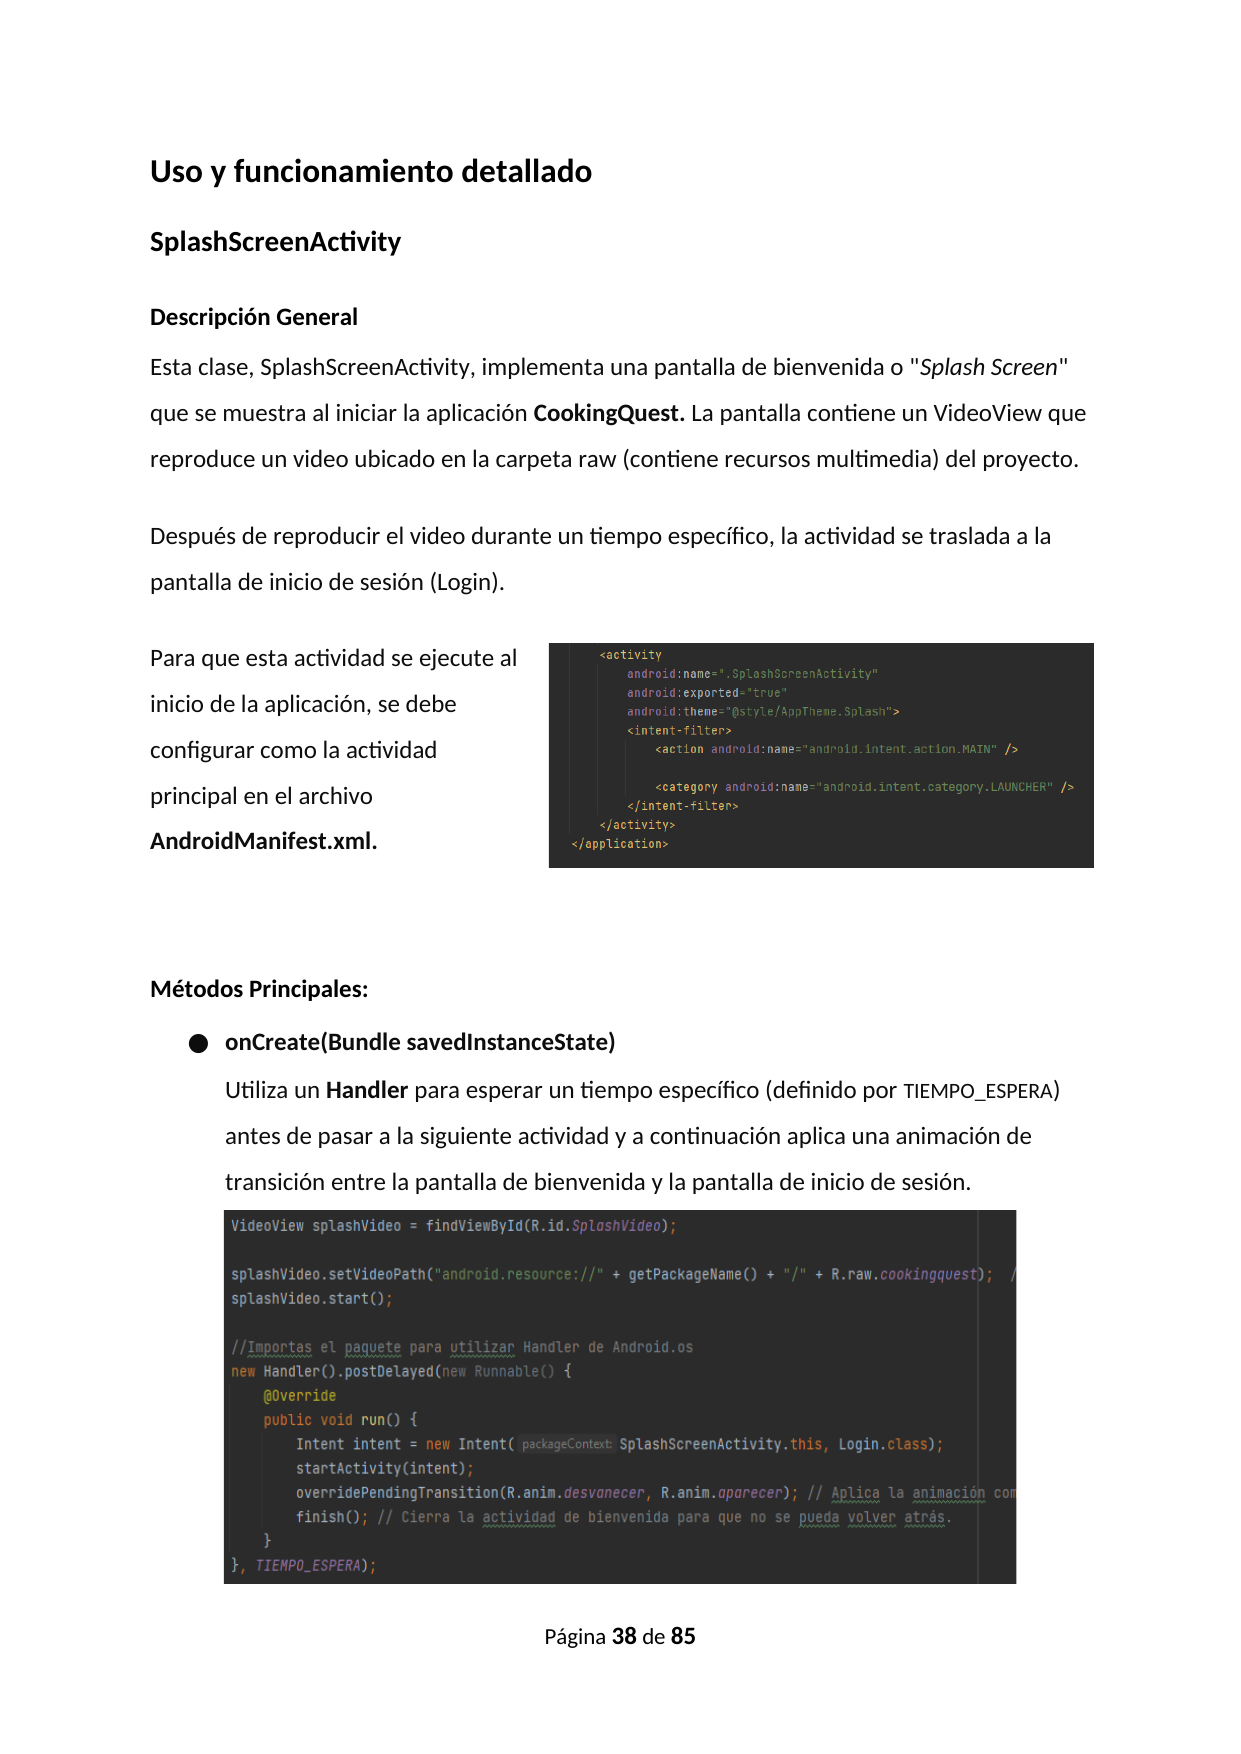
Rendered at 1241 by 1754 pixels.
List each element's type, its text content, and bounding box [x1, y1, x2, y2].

text Después de reproducir el video durante un tiempo específico, la actividad se traslada a la pantalla de inicio de sesión (Login). [150, 520, 1090, 596]
text Esta clase, SplashScreenActivity, implementa una pantalla de bienvenida o "Splash Screen" que se muestra al iniciar la aplicación CookingQuest. La pantalla contiene un VideoView que reproduce un video ubicado en la carpeta raw (contiene recursos multimedia) del proyecto. [150, 351, 1090, 473]
subtitle SplashScreenActivity [150, 223, 1090, 259]
subtitle Uso y funcionamiento detallado [150, 150, 1090, 191]
picture [223, 1210, 1017, 1584]
list onCreate(Bundle savedInstanceState) [187, 1023, 1090, 1057]
text Métodos Principales: [150, 973, 1090, 1004]
list Utiliza un Handler para esperar un tiempo específico (definido por TIEMPO_ESPERA) antes de pasar a la siguiente actividad y a continuación aplica una animación de transición entre la pantalla de bienvenida y la pantalla de inicio de sesión. [225, 1074, 1090, 1196]
text Para que esta actividad se ejecute al inicio de la aplicación, se debe configurar como la actividad principal en el archivo AndroidManifest.xml. [150, 643, 548, 856]
text Descripción General [150, 302, 1090, 332]
picture [548, 643, 1094, 868]
